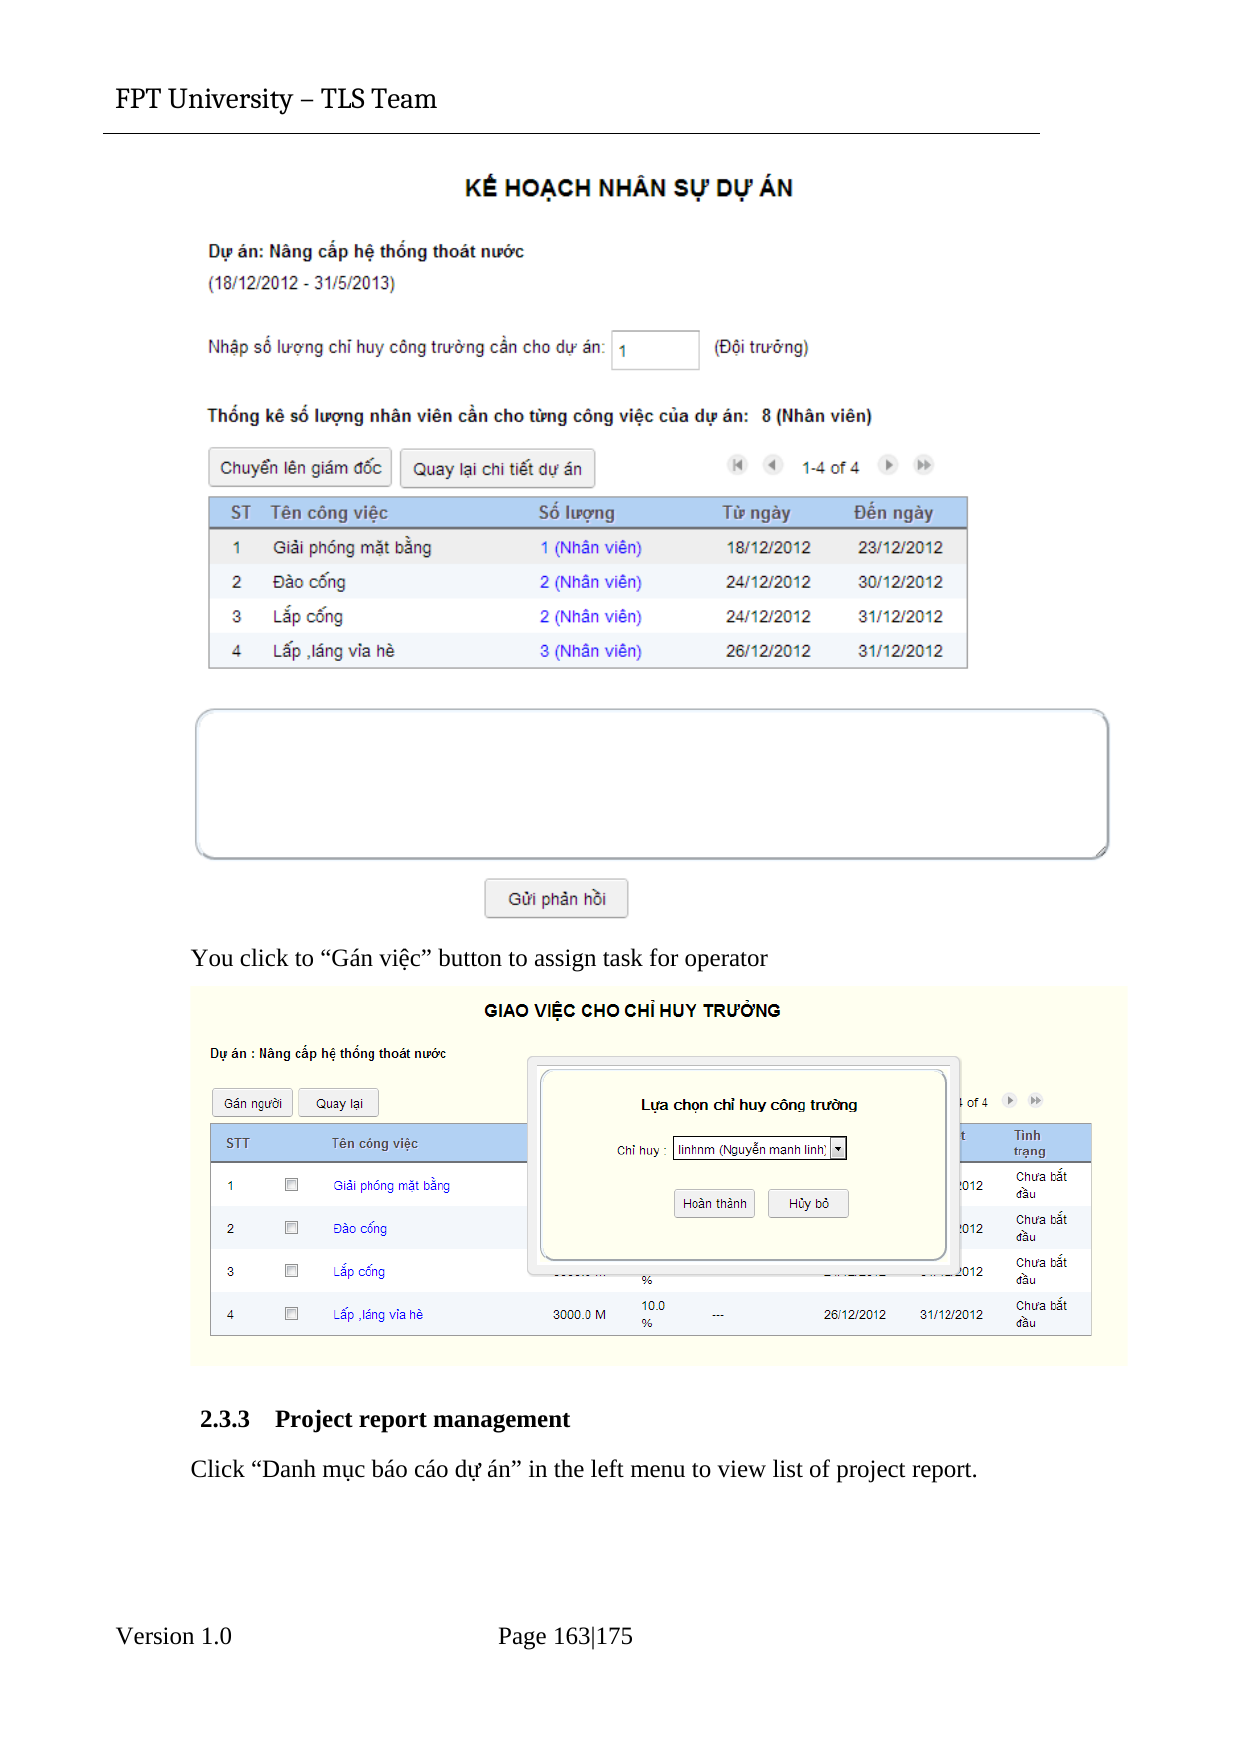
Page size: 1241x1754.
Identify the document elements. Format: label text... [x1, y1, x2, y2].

text You click to “Gán việc” button to assign task for operator [190, 943, 1053, 972]
subtitle Project report management [200, 1404, 1053, 1433]
picture [190, 986, 1128, 1366]
text Click “Danh mục báo cáo dự án” in the left menu to view list of project report. [190, 1454, 1053, 1483]
picture [190, 162, 1128, 929]
